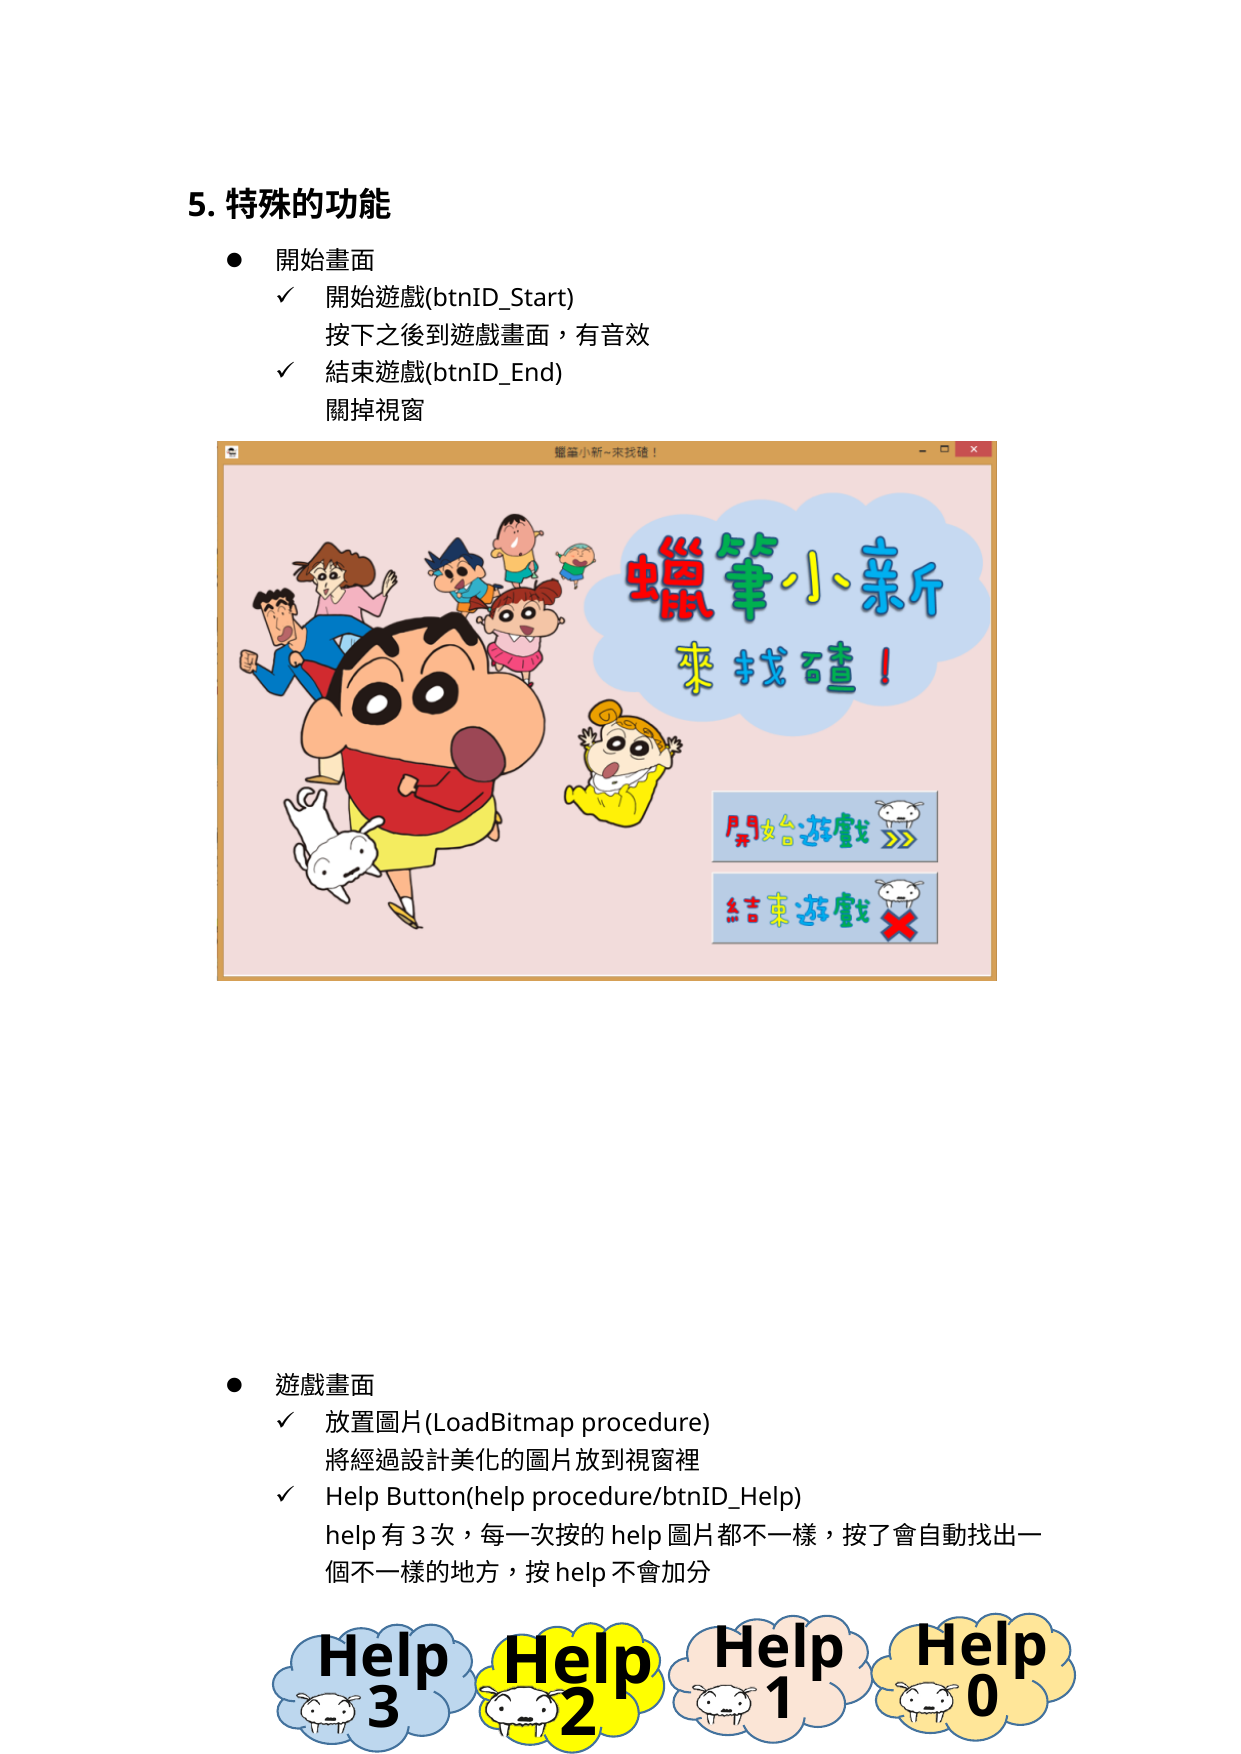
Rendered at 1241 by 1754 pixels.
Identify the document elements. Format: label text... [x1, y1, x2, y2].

list 放置圖片(LoadBitmap procedure) [275, 1402, 1053, 1439]
list 將經過設計美化的圖片放到視窗裡 [325, 1439, 1053, 1477]
picture [471, 1681, 569, 1744]
text help有3次，每一次按的help圖片都不一樣，按了會自動找出一個不一樣的地方，按help不會加分 [325, 1514, 1053, 1589]
picture [215, 441, 1000, 981]
list 結束遊戲(btnID_End) [275, 352, 1053, 389]
list 開始畫面 [225, 239, 1053, 277]
list 開始遊戲(btnID_Start) [275, 277, 1053, 314]
list 特殊的功能 [187, 164, 1053, 239]
list 遊戲畫面 [225, 1364, 1053, 1402]
list Help Button(help procedure/btnID_Help) [275, 1477, 1053, 1514]
picture [686, 1681, 759, 1730]
picture [290, 1689, 363, 1739]
list 按下之後到遊戲畫面，有音效 [325, 314, 1053, 352]
picture [889, 1678, 961, 1728]
list 關掉視窗 [325, 389, 1053, 427]
